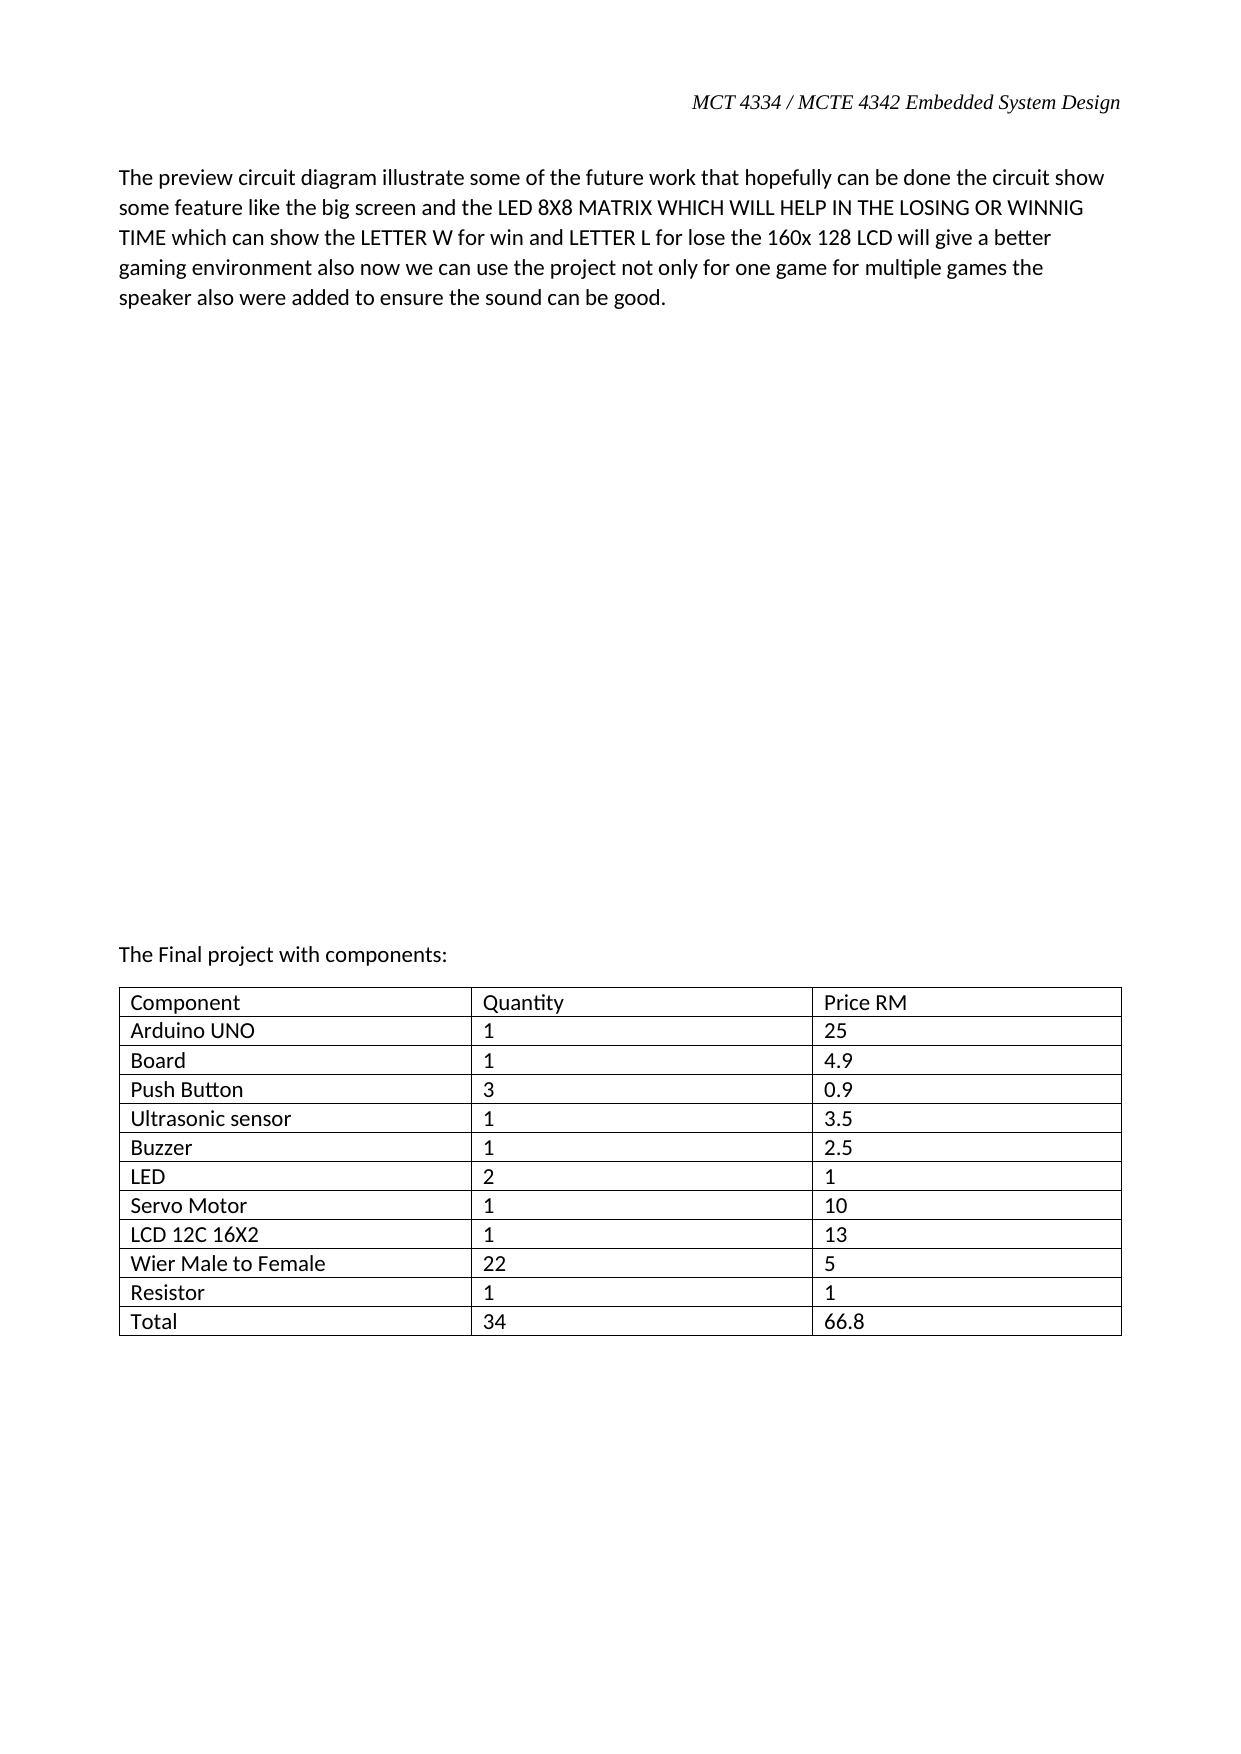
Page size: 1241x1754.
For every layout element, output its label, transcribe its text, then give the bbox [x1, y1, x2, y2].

table_cell Ultrasonic sensor [120, 1104, 471, 1132]
table_cell 1 [813, 1162, 1121, 1190]
table_header Component [120, 988, 471, 1016]
table_cell 1 [472, 1046, 812, 1074]
table_cell LED [120, 1162, 471, 1190]
table_cell 25 [813, 1017, 1121, 1045]
table_cell 1 [472, 1191, 812, 1219]
table_cell 1 [813, 1278, 1121, 1306]
table_cell Wier Male to Female [120, 1249, 471, 1277]
table_cell 2 [472, 1162, 812, 1190]
table_cell 13 [813, 1220, 1121, 1248]
table_cell 1 [472, 1104, 812, 1132]
table_cell 1 [472, 1278, 812, 1306]
text The Final project with components: [118, 940, 1122, 968]
table_cell 3.5 [813, 1104, 1121, 1132]
table_cell Push Button [120, 1075, 471, 1103]
table_cell 3 [472, 1075, 812, 1103]
text The preview circuit diagram illustrate some of the future work that hopefully can be done the circuit show some feature like the big screen and the LED 8X8 MATRIX WHICH WILL HELP IN THE LOSING OR WINNIG TIME which can show the LETTER W for win and LETTER L for lose the 160x 128 LCD will give a better gaming environment also now we can use the project not only for one game for multiple games the speaker also were added to ensure the sound can be good. [118, 163, 1122, 311]
table_header Price RM [813, 988, 1121, 1016]
table_cell LCD 12C 16X2 [120, 1220, 471, 1248]
table_header Quantity [472, 988, 812, 1016]
table_cell 2.5 [813, 1133, 1121, 1161]
table_cell Arduino UNO [120, 1017, 471, 1045]
table_cell 66.8 [813, 1307, 1121, 1335]
table_cell 10 [813, 1191, 1121, 1219]
table_cell 4.9 [813, 1046, 1121, 1074]
table_cell 34 [472, 1307, 812, 1335]
table_cell Buzzer [120, 1133, 471, 1161]
table_cell 1 [472, 1017, 812, 1045]
table_cell 5 [813, 1249, 1121, 1277]
table_cell 1 [472, 1133, 812, 1161]
table_cell 22 [472, 1249, 812, 1277]
table_cell Resistor [120, 1278, 471, 1306]
table_cell 0.9 [813, 1075, 1121, 1103]
table_cell Board [120, 1046, 471, 1074]
table_cell Total [120, 1307, 471, 1335]
table_cell 1 [472, 1220, 812, 1248]
table_cell Servo Motor [120, 1191, 471, 1219]
